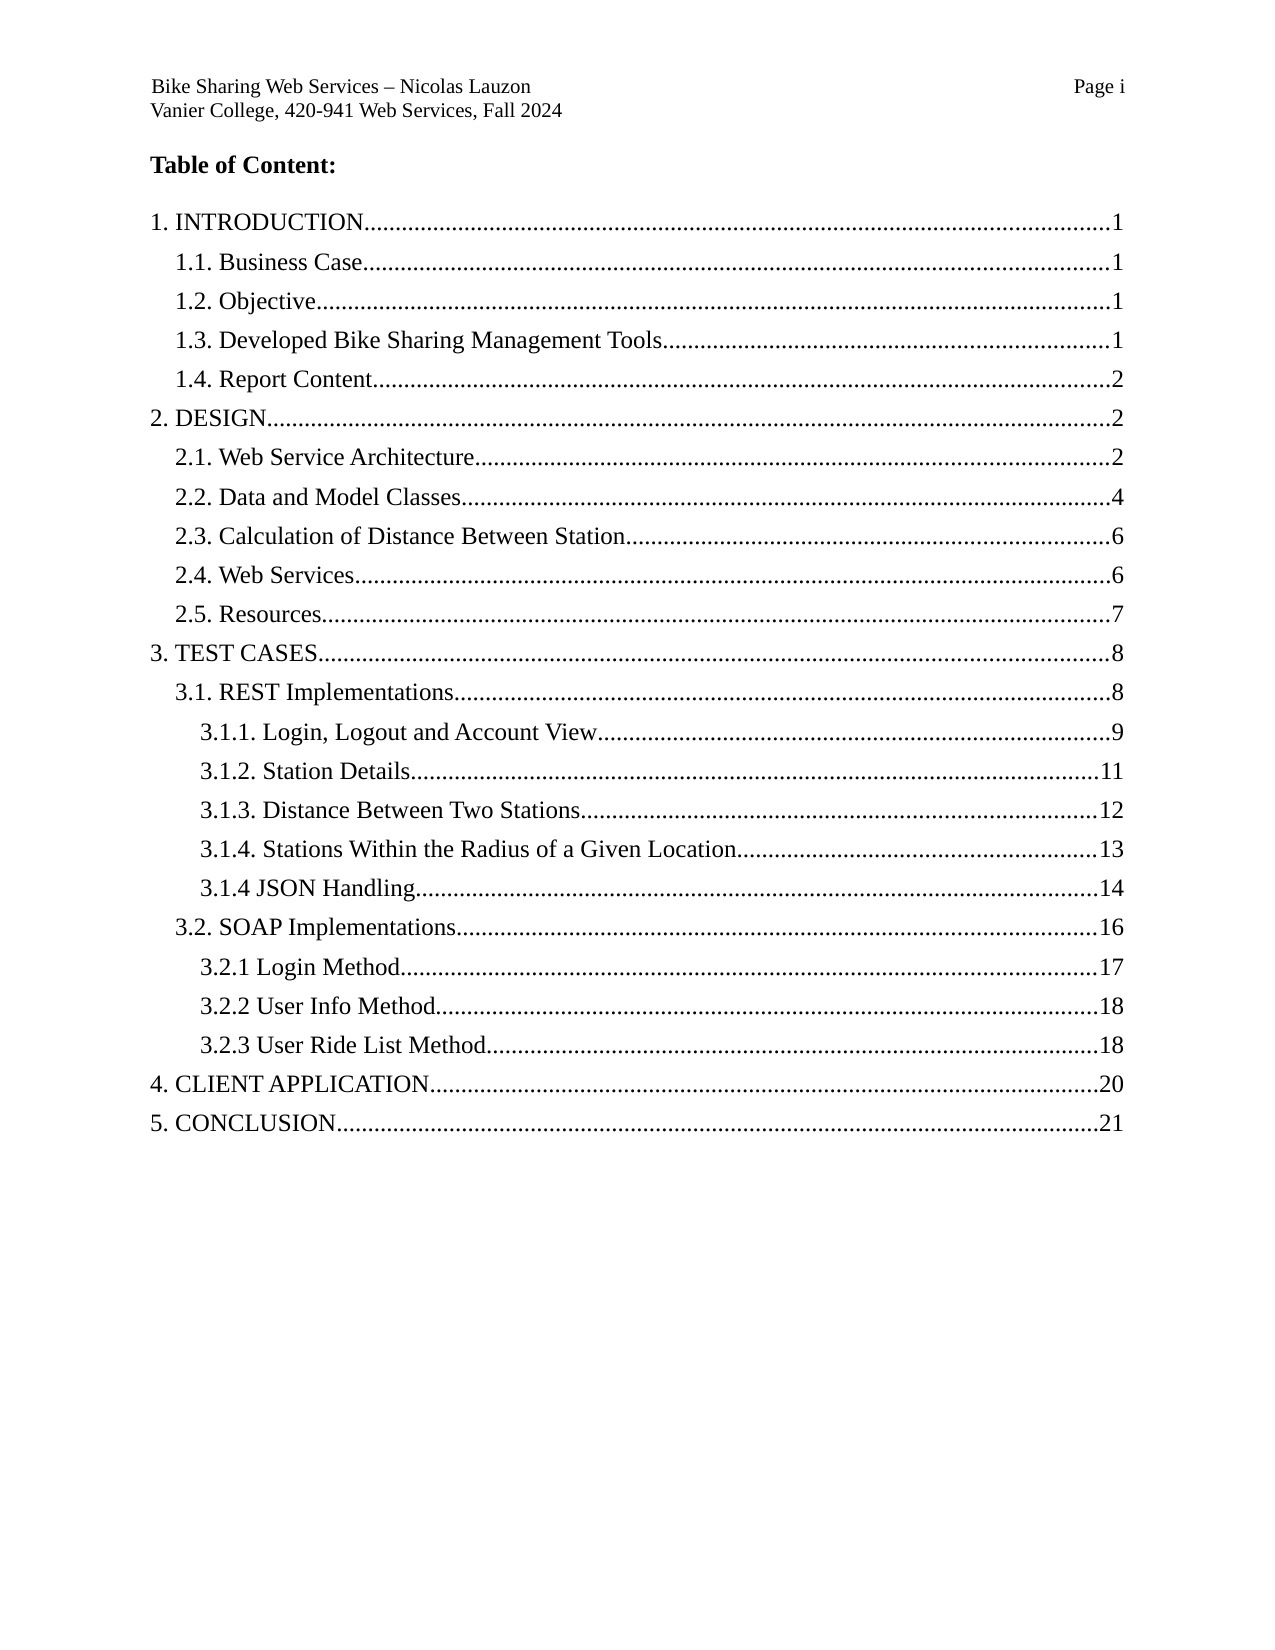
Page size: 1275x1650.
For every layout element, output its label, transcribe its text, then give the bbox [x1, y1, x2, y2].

text 1. INTRODUCTION 1 [150, 207, 1125, 236]
text 2.1. Web Service Architecture 2 [175, 442, 1125, 471]
text 2.3. Calculation of Distance Between Station 6 [175, 521, 1125, 549]
text 3.1. REST Implementations 8 [175, 677, 1125, 706]
text 3.2.3 User Ride List Method 18 [200, 1030, 1125, 1059]
text 4. CLIENT APPLICATION 20 [150, 1069, 1125, 1098]
text 2. DESIGN 2 [150, 403, 1125, 432]
text 3.1.3. Distance Between Two Stations 12 [200, 795, 1125, 824]
text 1.4. Report Content 2 [175, 364, 1125, 393]
text 2.2. Data and Model Classes 4 [175, 482, 1125, 510]
text 5. CONCLUSION 21 [150, 1108, 1125, 1137]
text 3.2. SOAP Implementations 16 [175, 912, 1125, 941]
text 1.2. Objective 1 [175, 286, 1125, 314]
text 3.1.4 JSON Handling 14 [200, 873, 1125, 902]
text 1.3. Developed Bike Sharing Management Tools 1 [175, 325, 1125, 354]
text Table of Content: [150, 150, 1125, 179]
text 3.2.1 Login Method 17 [200, 952, 1125, 980]
text 3. TEST CASES 8 [150, 638, 1125, 667]
text 1.1. Business Case 1 [175, 247, 1125, 275]
text 2.4. Web Services 6 [175, 560, 1125, 589]
text 3.1.1. Login, Logout and Account View 9 [200, 717, 1125, 745]
text 3.2.2 User Info Method 18 [200, 991, 1125, 1019]
text 3.1.4. Stations Within the Radius of a Given Location 13 [200, 834, 1125, 863]
text 2.5. Resources 7 [175, 599, 1125, 628]
text 3.1.2. Station Details 11 [200, 756, 1125, 784]
